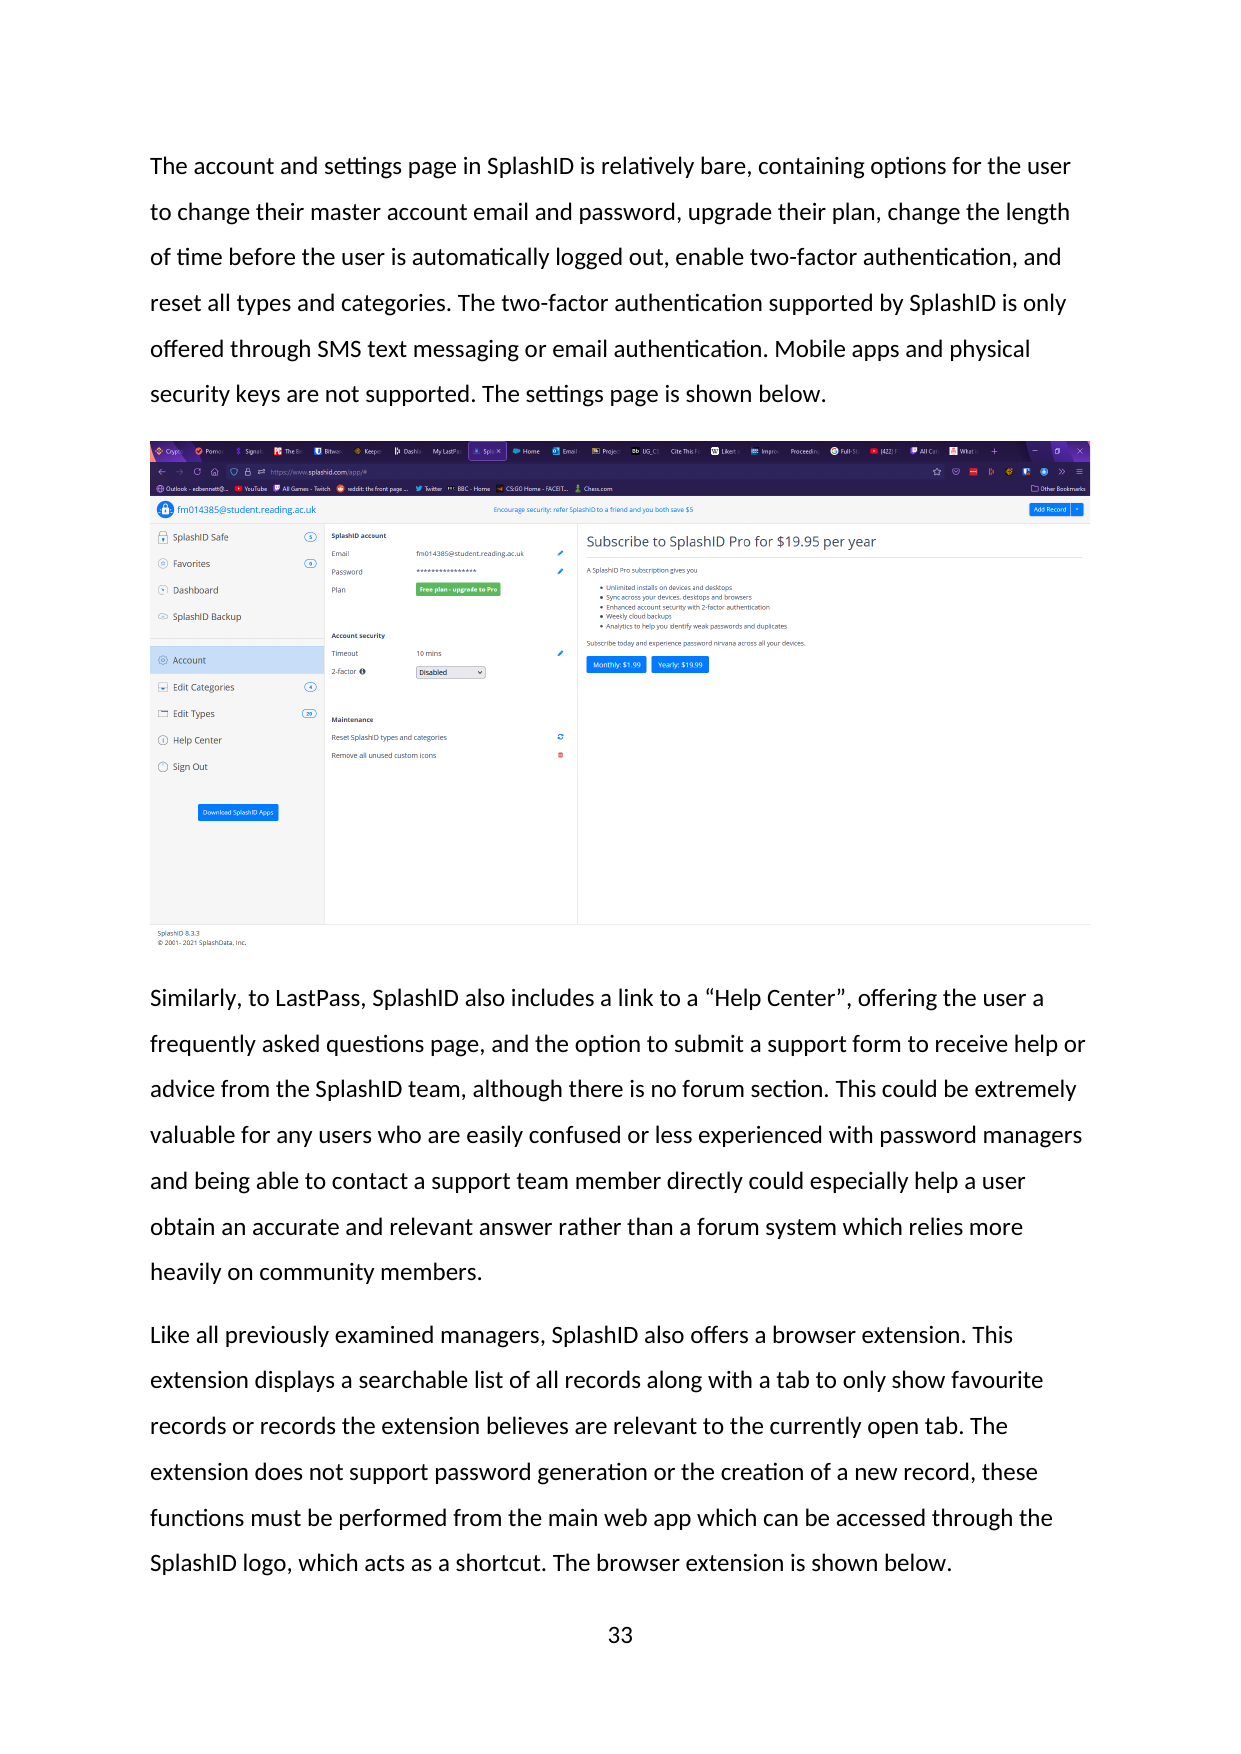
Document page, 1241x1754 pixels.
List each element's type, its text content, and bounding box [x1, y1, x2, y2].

text The account and settings page in SplashID is relatively bare, containing options for the user to change their master account email and password, upgrade their plan, change the length of time before the user is automatically logged out, enable two-factor authentication, and reset all types and categories. The two-factor authentication supported by SplashID is only offered through SMS text messaging or email authentication. Mobile apps and physical security keys are not supported. The settings page is shown below. [150, 150, 1090, 409]
text Like all previously examined managers, SplashID also offers a browser extension. This extension displays a searchable list of all records along with a tab to only show favourite records or records the extension believes are relevant to the currently open tab. The extension does not support password generation or the creation of a new record, these functions must be performed from the main web app which can be accessed through the SplashID logo, which acts as a shortcut. The browser extension is shown below. [150, 1319, 1090, 1578]
text Similarly, to LastPass, SplashID also includes a link to a “Help Center”, offering the user a frequently asked questions page, and the option to submit a support form to receive help or advice from the SplashID team, although there is no forum section. This could be extremely valuable for any users who are easily confused or less experienced with password managers and being able to contact a support team member directly could especially help a user obtain an accurate and relevant answer rather than a forum system which relies more heavily on community members. [150, 982, 1090, 1287]
picture [150, 441, 1091, 951]
